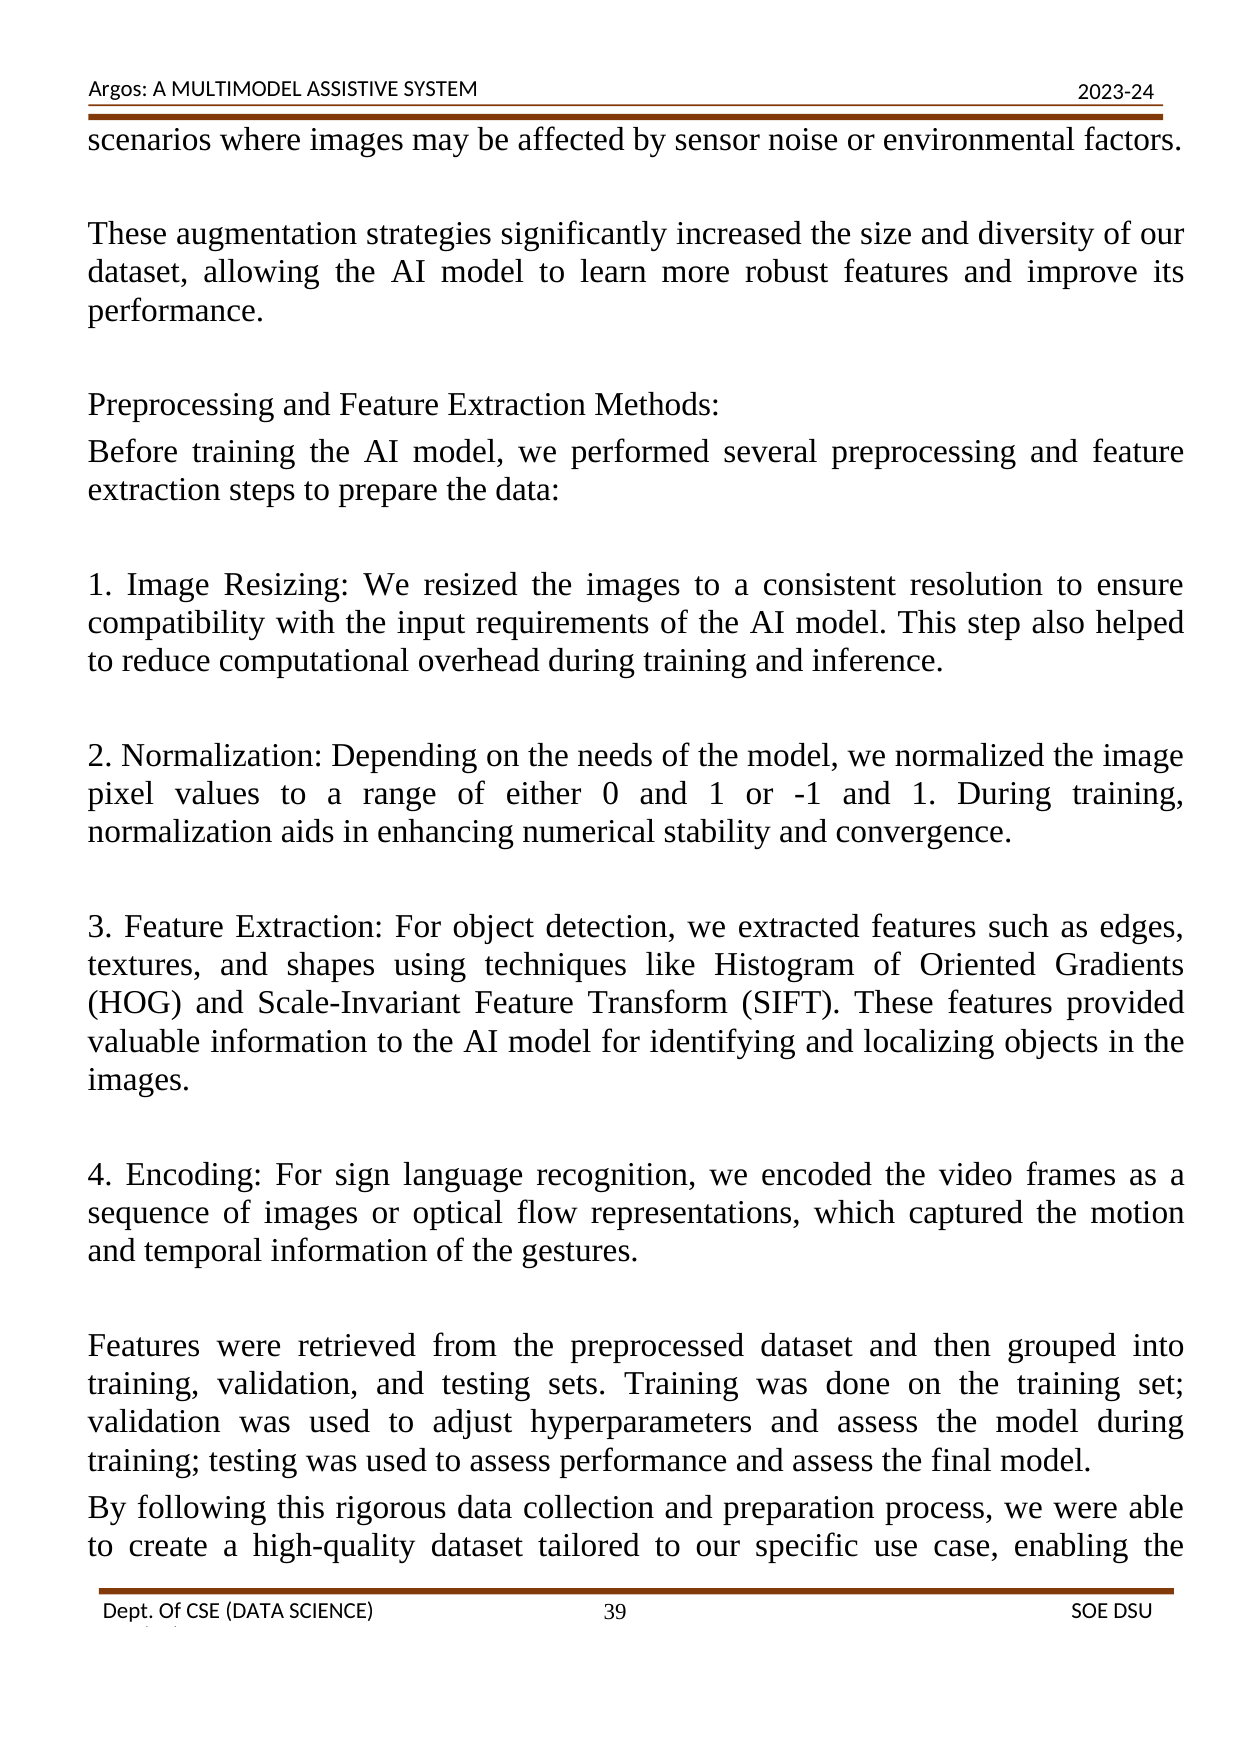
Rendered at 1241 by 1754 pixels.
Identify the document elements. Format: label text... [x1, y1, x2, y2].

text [87, 119, 1186, 157]
text Features were retrieved from the preprocessed dataset and then grouped into training, validation, and testing sets. Training was done on the training set; validation was used to adjust hyperparameters and assess the model during training; testing was used to assess performance and assess the final model. [87, 1325, 1186, 1478]
text Preprocessing and Feature Extraction Methods: [87, 384, 1186, 422]
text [87, 1487, 1186, 1564]
text 1. Image Resizing: We resized the images to a consistent resolution to ensure compatibility with the input requirements of the AI model. This step also helped to reduce computational overhead during training and inference. [87, 564, 1186, 679]
text Before training the AI model, we performed several preprocessing and feature extraction steps to prepare the data: [87, 431, 1186, 508]
text 2. Normalization: Depending on the needs of the model, we normalized the image pixel values to a range of either 0 and 1 or -1 and 1. During training, normalization aids in enhancing numerical stability and convergence. [87, 735, 1186, 850]
text 4. Encoding: For sign language recognition, we encoded the video frames as a sequence of images or optical flow representations, which captured the motion and temporal information of the gestures. [87, 1154, 1186, 1269]
text 3. Feature Extraction: For object detection, we extracted features such as edges, textures, and shapes using techniques like Histogram of Oriented Gradients (HOG) and Scale-Invariant Feature Transform (SIFT). These features provided valuable information to the AI model for identifying and localizing objects in the images. [87, 906, 1186, 1098]
text These augmentation strategies significantly increased the size and diversity of our dataset, allowing the AI model to learn more robust features and improve its performance. [87, 213, 1186, 328]
